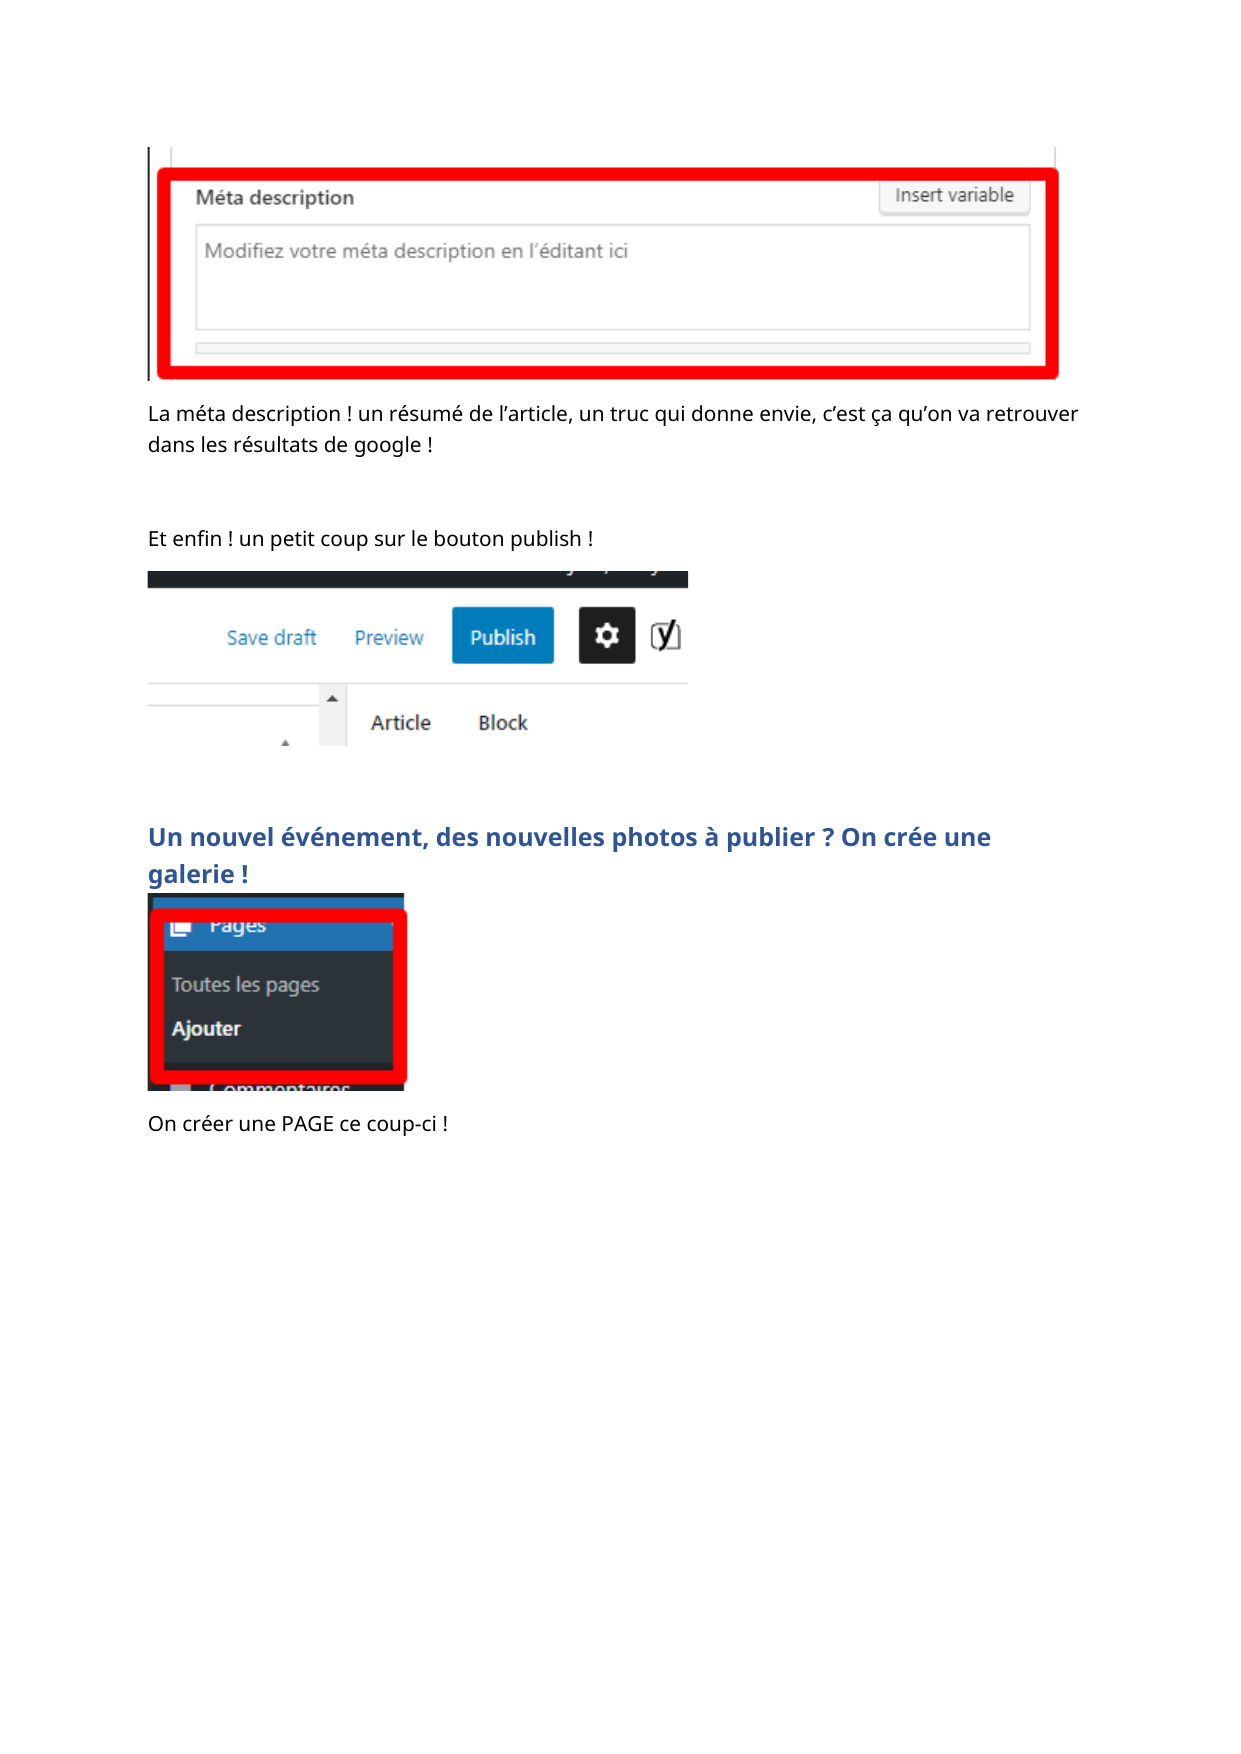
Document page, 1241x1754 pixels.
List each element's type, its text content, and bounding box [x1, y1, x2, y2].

picture [147, 893, 453, 1091]
text La méta description ! un résumé de l’article, un truc qui donne envie, c’est ça qu’on va retrouver dans les résultats de google ! [148, 399, 1093, 458]
picture [147, 147, 1093, 381]
picture [147, 571, 689, 746]
text Et enfin ! un petit coup sur le bouton publish ! [148, 524, 1093, 553]
text On créer une PAGE ce coup-ci ! [148, 1109, 1093, 1137]
subtitle Un nouvel événement, des nouvelles photos à publier ? On crée une galerie ! [148, 820, 1093, 891]
